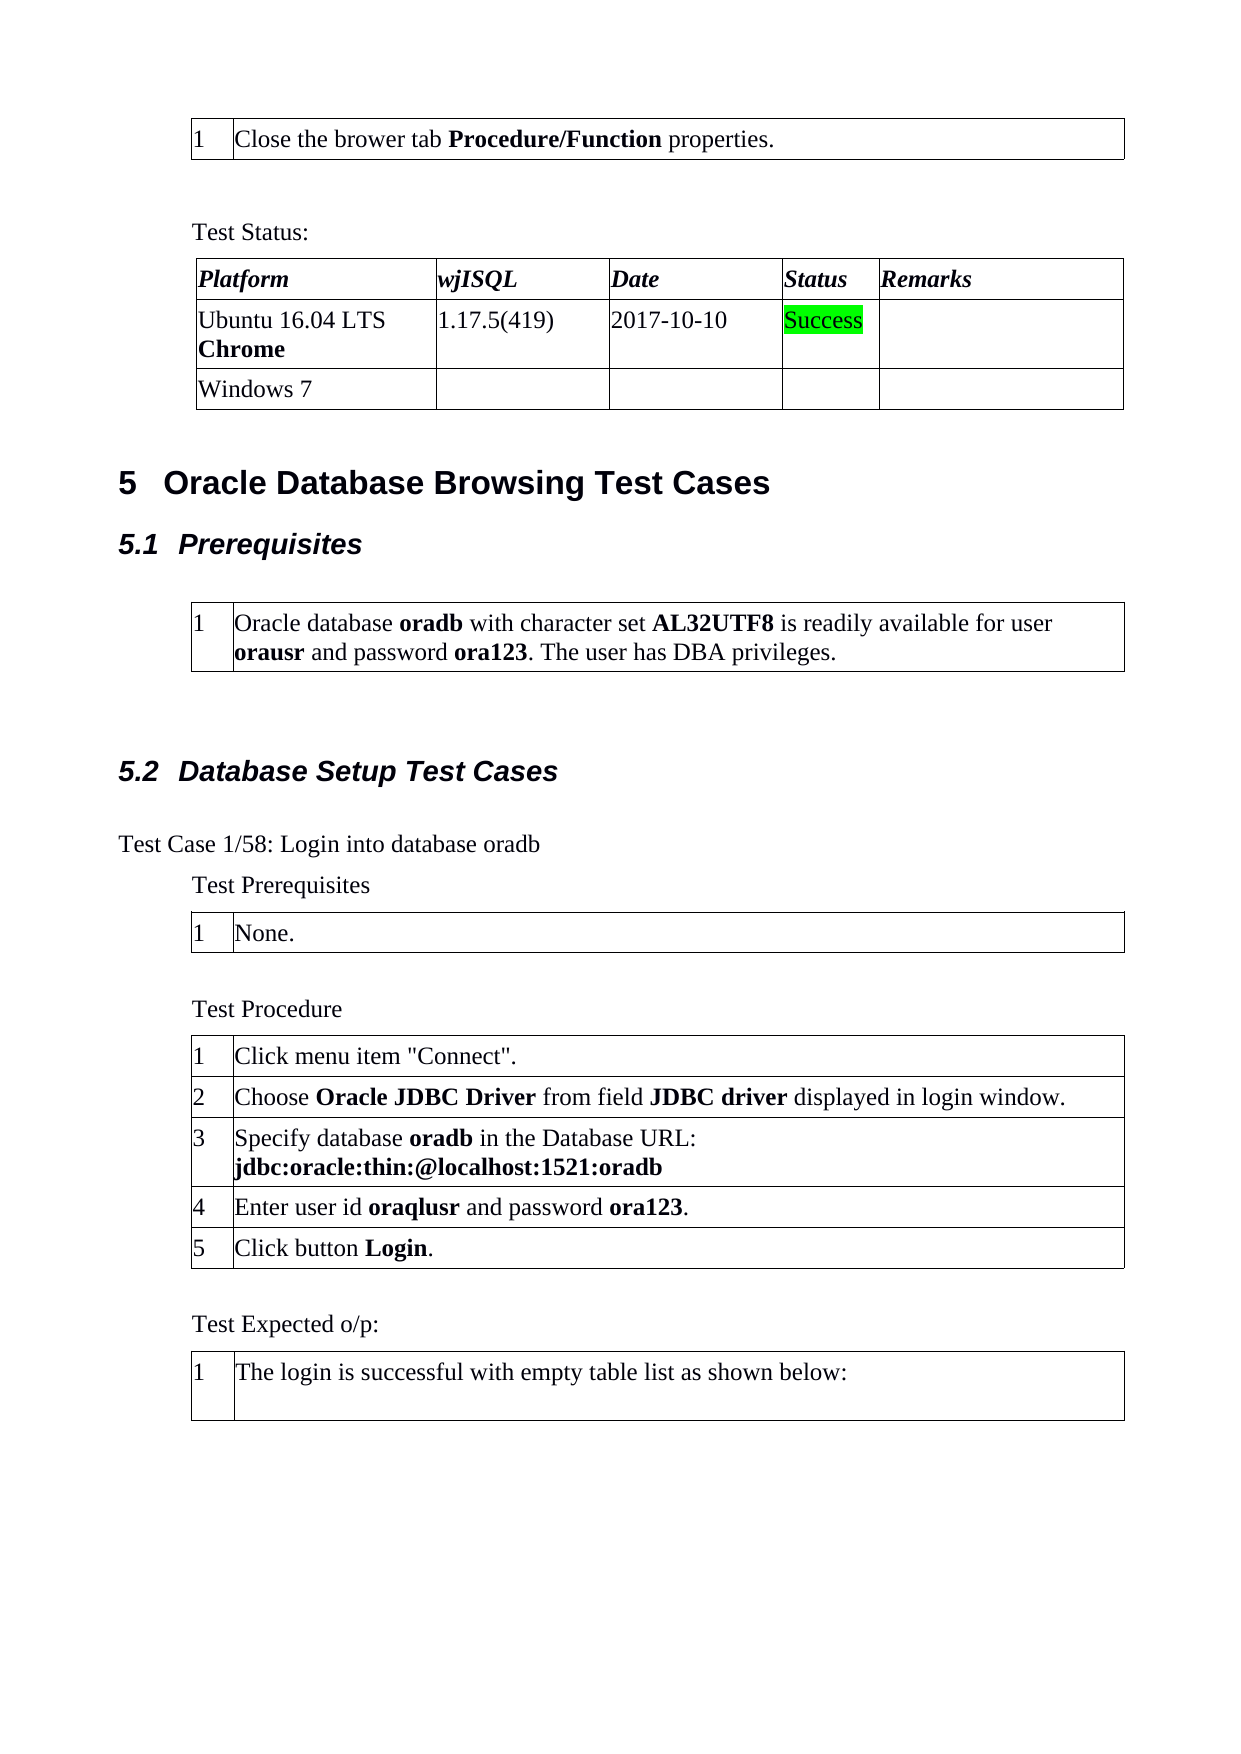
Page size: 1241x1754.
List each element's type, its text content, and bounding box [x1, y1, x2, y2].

table_cell 4 [192, 1187, 233, 1227]
table_header 1 [192, 913, 233, 952]
table_header Status [783, 259, 879, 299]
table_cell [437, 369, 609, 409]
subtitle Database Setup Test Cases [118, 754, 1122, 788]
table_header Platform [197, 259, 436, 299]
table_cell Windows 7 [197, 369, 436, 409]
table_cell [880, 300, 1123, 368]
table_header 1 [192, 1036, 233, 1076]
table_cell Choose Oracle JDBC Driver from field JDBC driver displayed in login window. [234, 1077, 1124, 1117]
table_header Date [610, 259, 782, 299]
table_header wjISQL [437, 259, 609, 299]
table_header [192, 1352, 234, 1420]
table_cell 2017-10-10 [610, 300, 782, 368]
table_header 1 [192, 603, 233, 671]
text Test Expected o/p: [118, 1309, 1122, 1338]
text Test Status: [118, 217, 1122, 246]
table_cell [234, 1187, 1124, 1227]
table_header Close the brower tab Procedure/Function properties. [234, 119, 1124, 159]
text Test Case 1/58: Login into database oradb [118, 829, 1122, 858]
text Test Procedure [118, 994, 1122, 1023]
table_cell [880, 369, 1123, 409]
table_header 1 [192, 119, 233, 159]
table_cell [610, 369, 782, 409]
table_cell 2 [192, 1077, 233, 1117]
table_cell 1.17.5(419) [437, 300, 609, 368]
text Test Prerequisites [118, 870, 1122, 899]
table_cell 3 [192, 1118, 233, 1186]
table_cell Success [783, 300, 879, 368]
table_cell Ubuntu 16.04 LTS Chrome [197, 300, 436, 368]
table_header Remarks [880, 259, 1123, 299]
table_cell Specify database oradb in the Database URL: jdbc:oracle:thin:@localhost:1521:oradb [234, 1118, 1124, 1186]
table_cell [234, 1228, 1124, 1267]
table_cell [783, 369, 879, 409]
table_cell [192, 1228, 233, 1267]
subtitle Prerequisites [118, 527, 1122, 560]
table_header Click menu item "Connect". [234, 1036, 1124, 1076]
table_header Oracle database oradb with character set AL32UTF8 is readily available for user orausr and password ora123. The user has DBA privileges. [234, 603, 1124, 671]
table_header None. [234, 913, 1124, 952]
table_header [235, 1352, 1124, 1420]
subtitle Oracle Database Browsing Test Cases [118, 463, 1122, 502]
